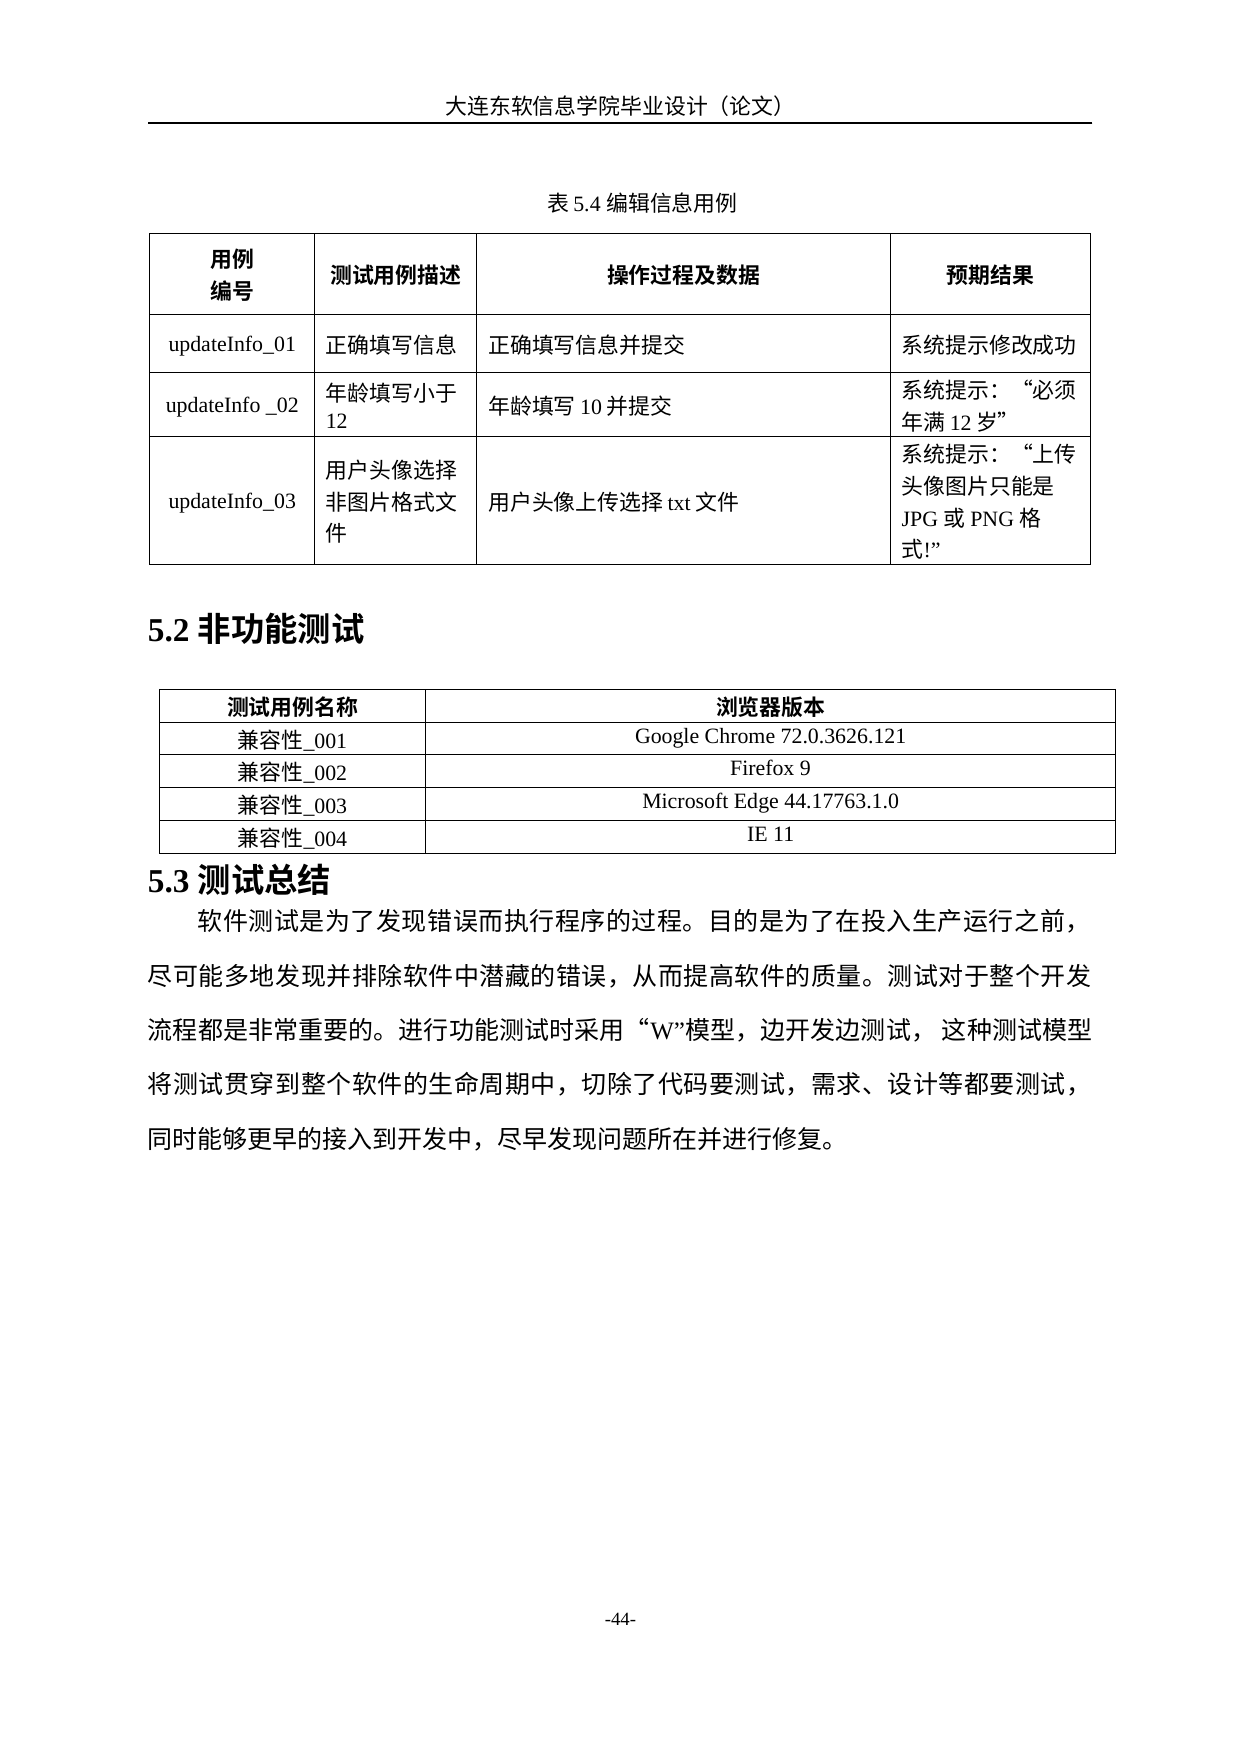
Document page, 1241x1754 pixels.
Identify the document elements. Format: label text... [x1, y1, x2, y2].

table_cell 系统提示：“必须年满12岁” [891, 373, 1090, 436]
subtitle 5.3 测试总结 [148, 853, 1092, 902]
text 软件测试是为了发现错误而执行程序的过程。目的是为了在投入生产运行之前，尽可能多地发现并排除软件中潜藏的错误，从而提高软件的质量。测试对于整个开发流程都是非常重要的。进行功能测试时采用“W”模型，边开发边测试， 这种测试模型将测试贯穿到整个软件的生命周期中，切除了代码要测试，需求、设计等都要测试，同时能够更早的接入到开发中，尽早发现问题所在并进行修复。 [148, 902, 1092, 1155]
table_cell IE 11 [426, 821, 1115, 852]
table_cell 用户头像选择非图片格式文件 [315, 437, 476, 564]
table_cell 年龄填写10并提交 [477, 373, 890, 436]
table_cell Google Chrome 72.0.3626.121 [426, 723, 1115, 754]
table_header 浏览器版本 [426, 690, 1115, 722]
table_header 测试用例描述 [315, 234, 476, 314]
table_cell 兼容性_002 [160, 755, 425, 787]
table_cell Microsoft Edge 44.17763.1.0 [426, 788, 1115, 820]
table_cell Firefox 9 [426, 755, 1115, 787]
table_header 用例 编号 [150, 234, 314, 314]
table_cell 正确填写信息并提交 [477, 315, 890, 372]
table_cell 系统提示：“上传头像图片只能是 JPG 或 PNG 格式!” [891, 437, 1090, 564]
table_cell 兼容性_003 [160, 788, 425, 820]
table_cell 年龄填写小于12 [315, 373, 476, 436]
table_cell updateInfo_03 [150, 437, 314, 564]
table_header 操作过程及数据 [477, 234, 890, 314]
table_cell updateInfo_01 [150, 315, 314, 372]
table_cell updateInfo _02 [150, 373, 314, 436]
subtitle 5.2 非功能测试 [148, 603, 1092, 651]
table_cell 兼容性_001 [160, 723, 425, 754]
table_cell 正确填写信息 [315, 315, 476, 372]
table_cell 系统提示修改成功 [891, 315, 1090, 372]
table_cell 兼容性_004 [160, 821, 425, 852]
table_header 测试用例名称 [160, 690, 425, 722]
table_header 预期结果 [891, 234, 1090, 314]
table_cell 用户头像上传选择txt文件 [477, 437, 890, 564]
text 表5.4 编辑信息用例 [148, 186, 1092, 217]
